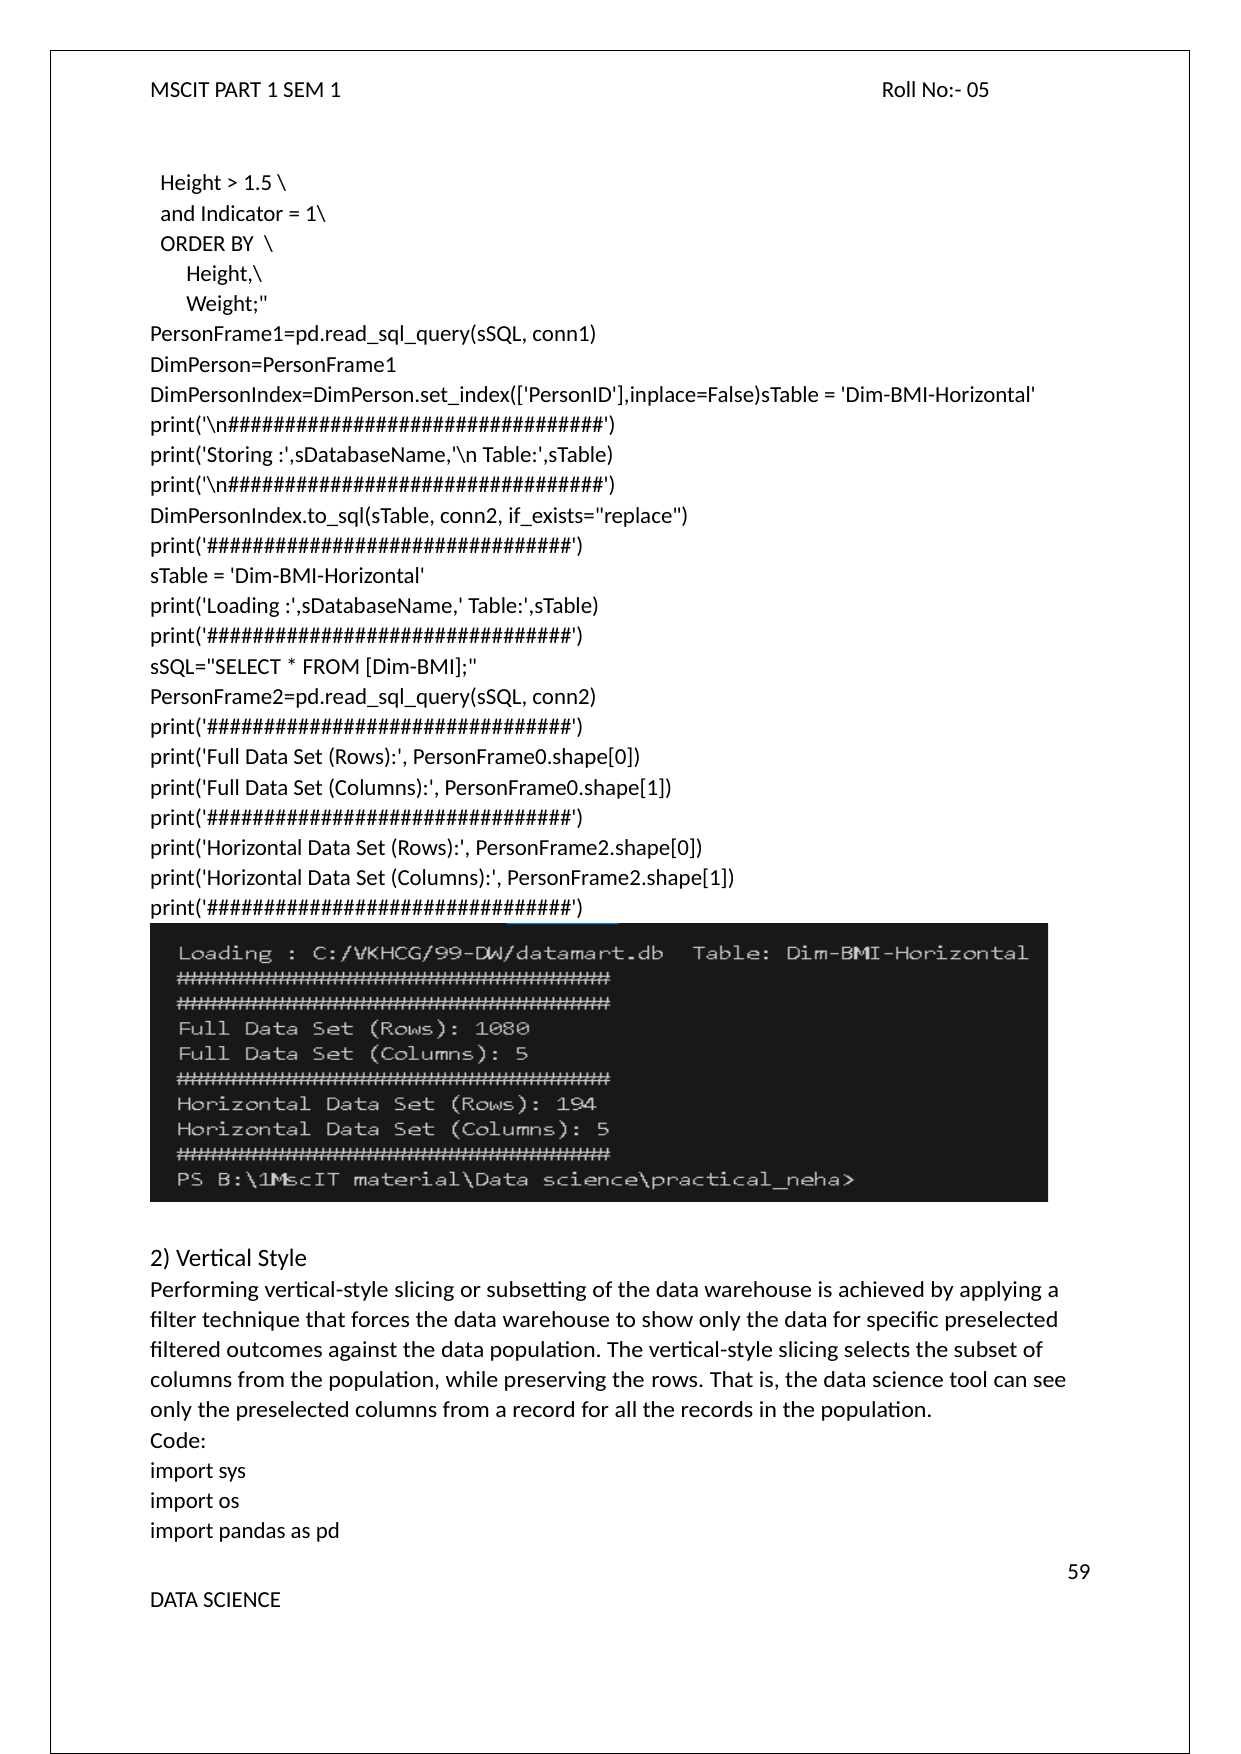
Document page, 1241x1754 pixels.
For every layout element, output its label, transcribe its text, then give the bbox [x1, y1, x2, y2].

text print('################################') [150, 531, 1090, 559]
text print('################################') [150, 622, 1090, 650]
text import pandas as pd [150, 1516, 1090, 1544]
text Performing vertical-style slicing or subsetting of the data warehouse is achieved by applying a filter technique that forces the data warehouse to show only the data for specific preselected filtered outcomes against the data population. The vertical-style slicing selects the subset of columns from the population, while preserving the rows. That is, the data science tool can see only the preselected columns from a record for all the records in the population. [150, 1275, 1090, 1424]
text print('\n#################################') [150, 471, 1090, 499]
text 2) Vertical Style [150, 1242, 1090, 1272]
text print('################################') [150, 893, 1090, 922]
text sTable = 'Dim-BMI-Horizontal' [150, 561, 1090, 589]
text and Indicator = 1\ [150, 199, 1090, 227]
text import sys [150, 1456, 1090, 1484]
text print('################################') [150, 803, 1090, 831]
text print('################################') [150, 712, 1090, 740]
text import os [150, 1486, 1090, 1514]
text Weight;" [150, 289, 1090, 317]
text DimPerson=PersonFrame1 [150, 350, 1090, 378]
text Height,\ [150, 259, 1090, 287]
text sSQL="SELECT * FROM [Dim-BMI];" [150, 652, 1090, 680]
text DimPersonIndex=DimPerson.set_index(['PersonID'],inplace=False)sTable = 'Dim-BMI-Horizontal' [150, 380, 1090, 408]
text print('Loading :',sDatabaseName,' Table:',sTable) [150, 591, 1090, 619]
picture [150, 923, 1049, 1202]
text print('Horizontal Data Set (Rows):', PersonFrame2.shape[0]) [150, 833, 1090, 861]
text print('Storing :',sDatabaseName,'\n Table:',sTable) [150, 440, 1090, 468]
text Code: [150, 1426, 1090, 1454]
text print('\n#################################') [150, 410, 1090, 438]
text Height > 1.5 \ [150, 168, 1090, 197]
text DimPersonIndex.to_sql(sTable, conn2, if_exists="replace") [150, 501, 1090, 529]
text ORDER BY \ [150, 229, 1090, 257]
text print('Full Data Set (Rows):', PersonFrame0.shape[0]) [150, 742, 1090, 771]
text print('Horizontal Data Set (Columns):', PersonFrame2.shape[1]) [150, 863, 1090, 891]
text PersonFrame1=pd.read_sql_query(sSQL, conn1) [150, 319, 1090, 348]
text PersonFrame2=pd.read_sql_query(sSQL, conn2) [150, 682, 1090, 710]
text print('Full Data Set (Columns):', PersonFrame0.shape[1]) [150, 773, 1090, 801]
